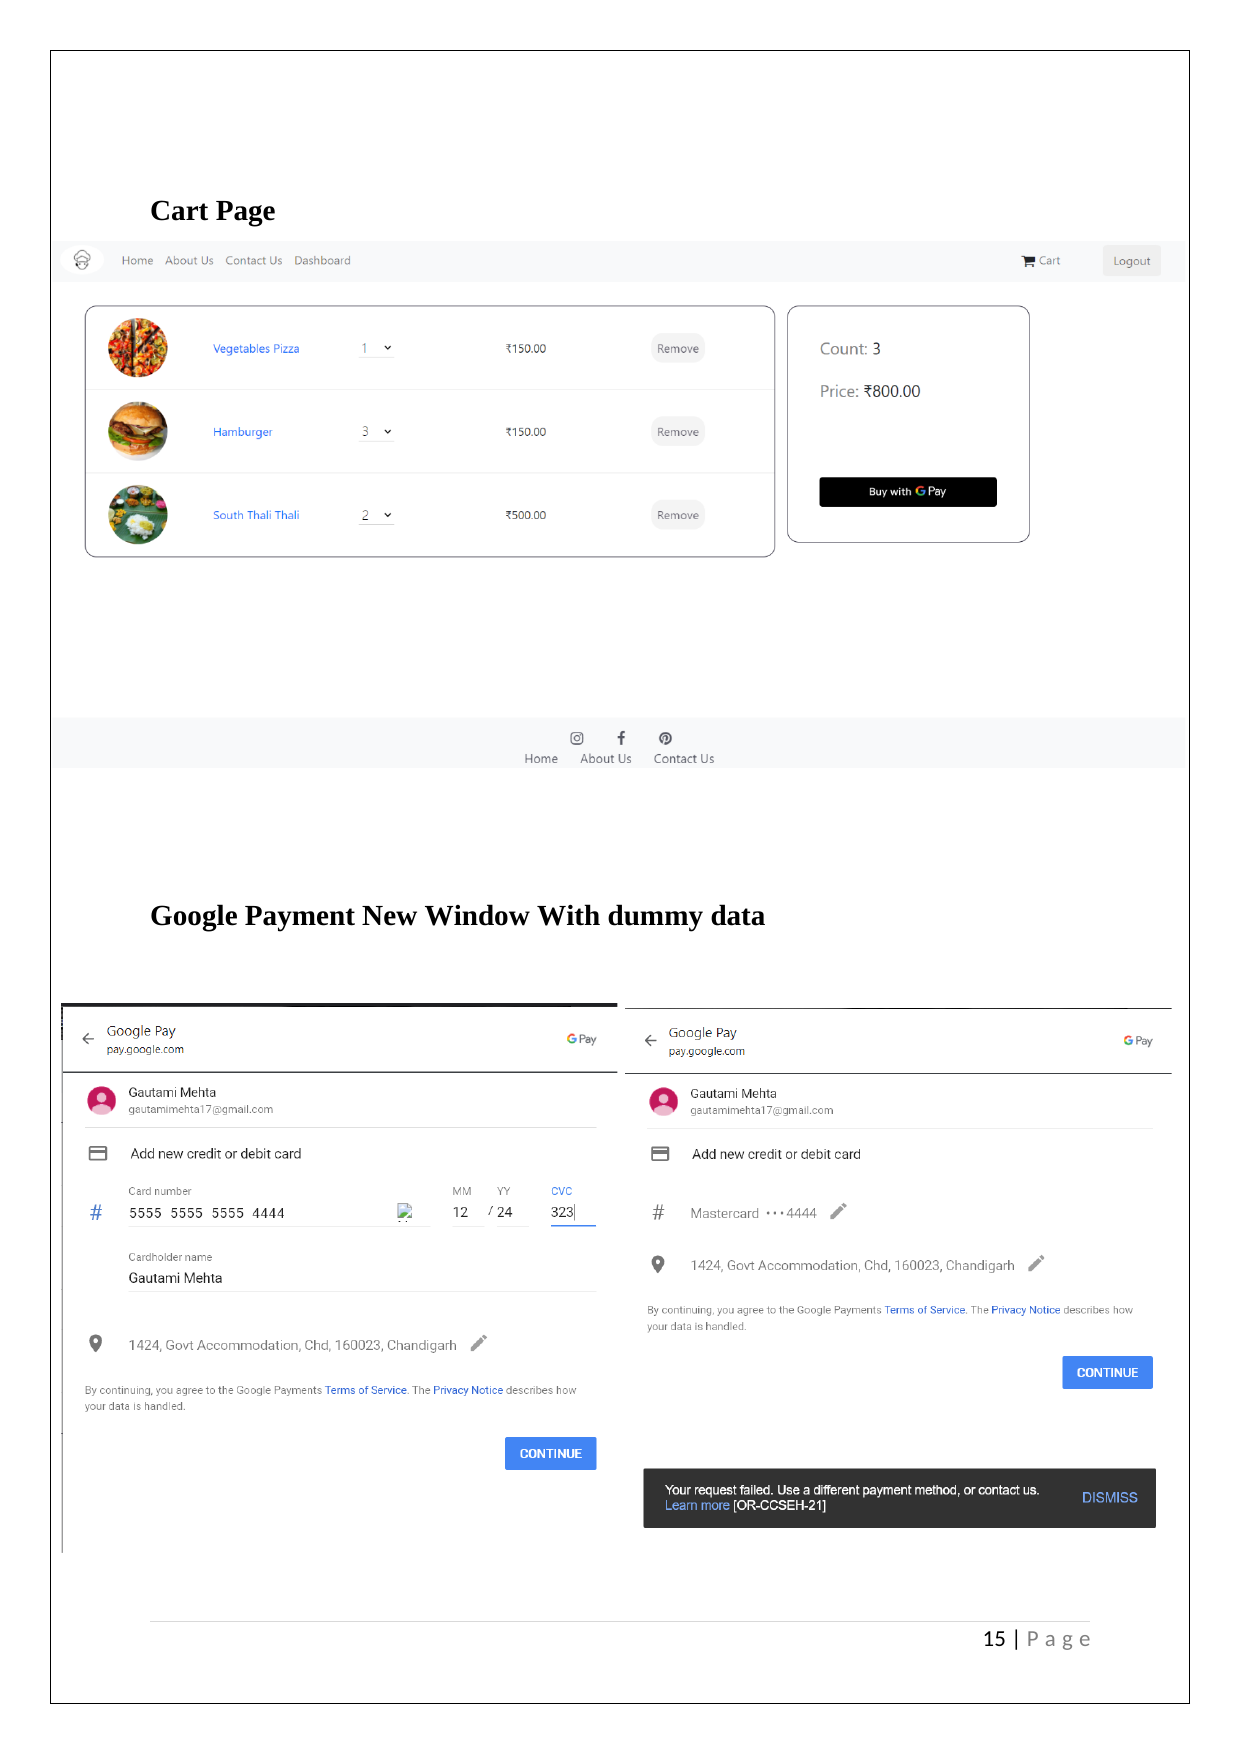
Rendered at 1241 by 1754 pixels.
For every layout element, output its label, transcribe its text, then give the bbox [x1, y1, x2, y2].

text Google Payment New Window With dummy data [150, 898, 1090, 931]
picture [625, 1008, 1172, 1548]
picture [52, 241, 1186, 771]
picture [61, 1003, 618, 1553]
text Cart Page [150, 193, 1090, 226]
